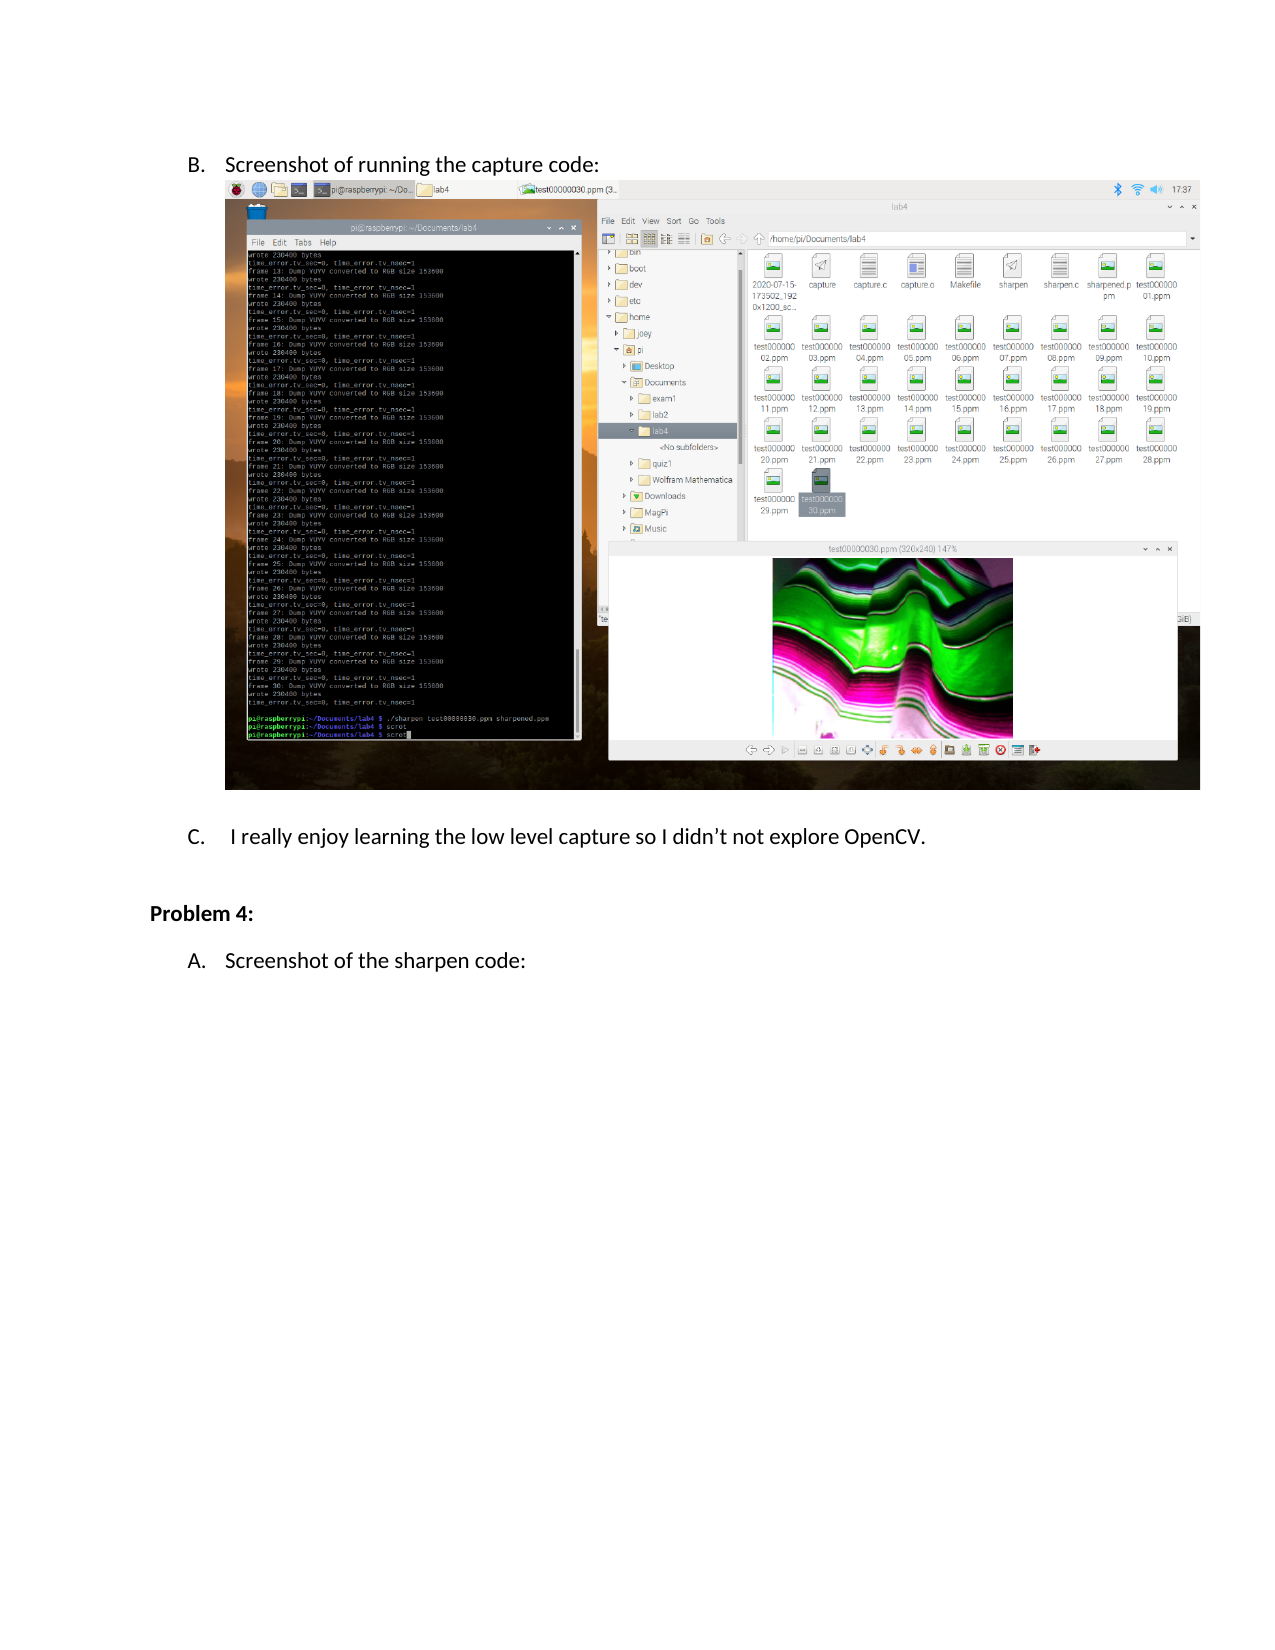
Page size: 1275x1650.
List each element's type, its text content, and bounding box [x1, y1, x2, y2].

list I really enjoy learning the low level capture so I didn’t not explore OpenCV. [187, 822, 1125, 850]
picture [225, 180, 1200, 790]
text Problem 4: [150, 899, 1125, 927]
list Screenshot of the sharpen code: [187, 946, 1125, 974]
